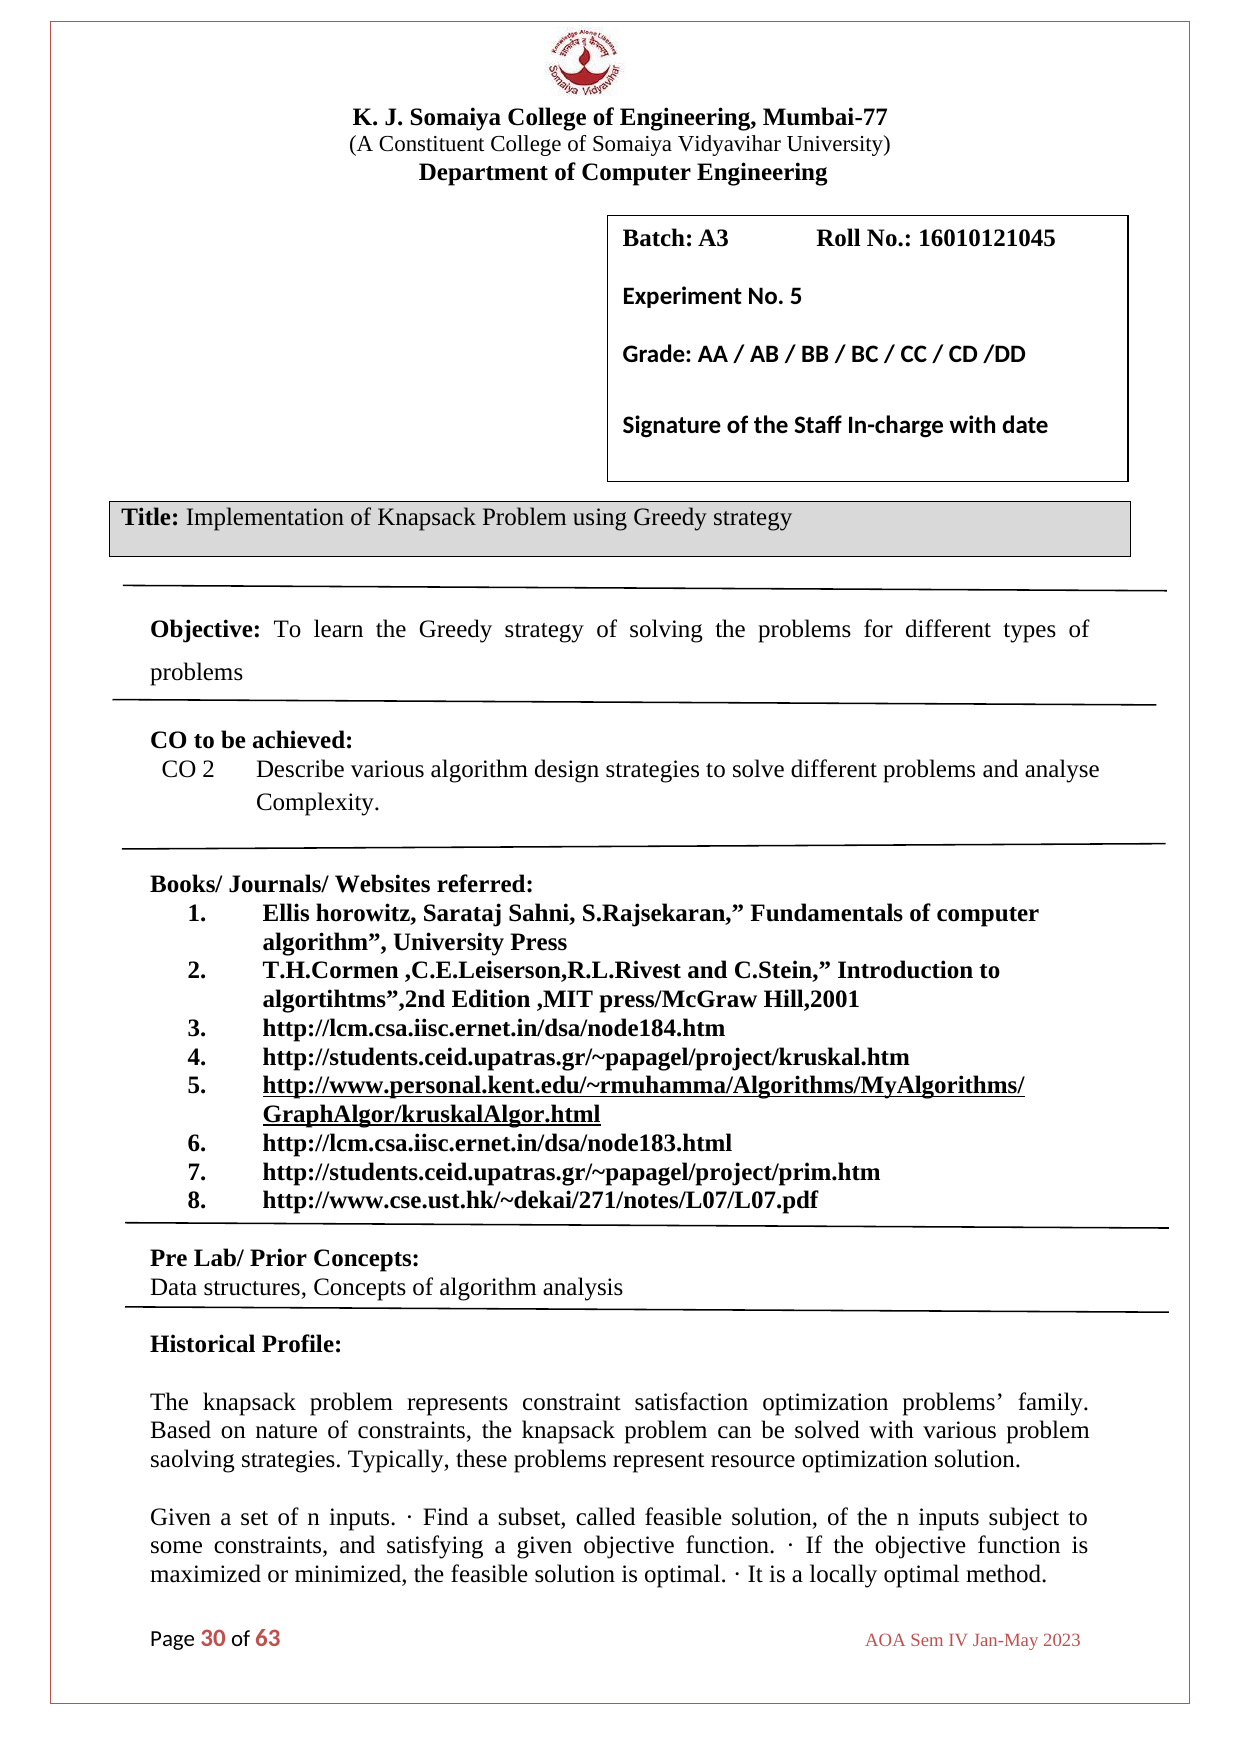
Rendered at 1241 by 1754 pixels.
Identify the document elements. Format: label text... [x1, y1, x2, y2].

list T.H.Cormen ,C.E.Leiserson,R.L.Rivest and C.Stein,” Introduction to algortihtms”,2nd Edition ,MIT press/McGraw Hill,2001 [187, 956, 1090, 1013]
list http://lcm.csa.iisc.ernet.in/dsa/node183.html [187, 1128, 1090, 1157]
text Pre Lab/ Prior Concepts: [150, 1243, 1090, 1272]
table_header CO 2 [150, 754, 244, 841]
text Data structures, Concepts of algorithm analysis [150, 1272, 1090, 1301]
list http://www.cse.ust.hk/~dekai/271/notes/L07/L07.pdf [187, 1186, 1090, 1214]
text Objective: To learn the Greedy strategy of solving the problems for different types of problems [150, 614, 1090, 686]
list http://students.ceid.upatras.gr/~papagel/project/prim.htm [187, 1157, 1090, 1186]
text Books/ Journals/ Websites referred: [150, 869, 1090, 898]
table_header Title: Implementation of Knapsack Problem using Greedy strategy [110, 502, 1130, 556]
text Historical Profile: [150, 1329, 1090, 1358]
text CO to be achieved: [150, 725, 1090, 754]
list http://students.ceid.upatras.gr/~papagel/project/kruskal.htm [187, 1042, 1090, 1071]
list http://lcm.csa.iisc.ernet.in/dsa/node184.htm [187, 1013, 1090, 1042]
text The knapsack problem represents constraint satisfaction optimization problems’ family. Based on nature of constraints, the knapsack problem can be solved with various problem saolving strategies. Typically, these problems represent resource optimization solution. [150, 1387, 1090, 1473]
list Ellis horowitz, Sarataj Sahni, S.Rajsekaran,” Fundamentals of computer algorithm”, University Press [187, 898, 1090, 956]
list http://www.personal.kent.edu/~rmuhamma/Algorithms/MyAlgorithms/GraphAlgor/kruskalAlgor.html [187, 1071, 1090, 1128]
table_header Describe various algorithm design strategies to solve different problems and analyse Complexity. [245, 754, 1144, 841]
text Given a set of n inputs. · Find a subset, called feasible solution, of the n inputs subject to some constraints, and satisfying a given objective function. · If the objective function is maximized or minimized, the feasible solution is optimal. · It is a locally optimal method. [150, 1502, 1090, 1588]
picture [543, 27, 626, 97]
